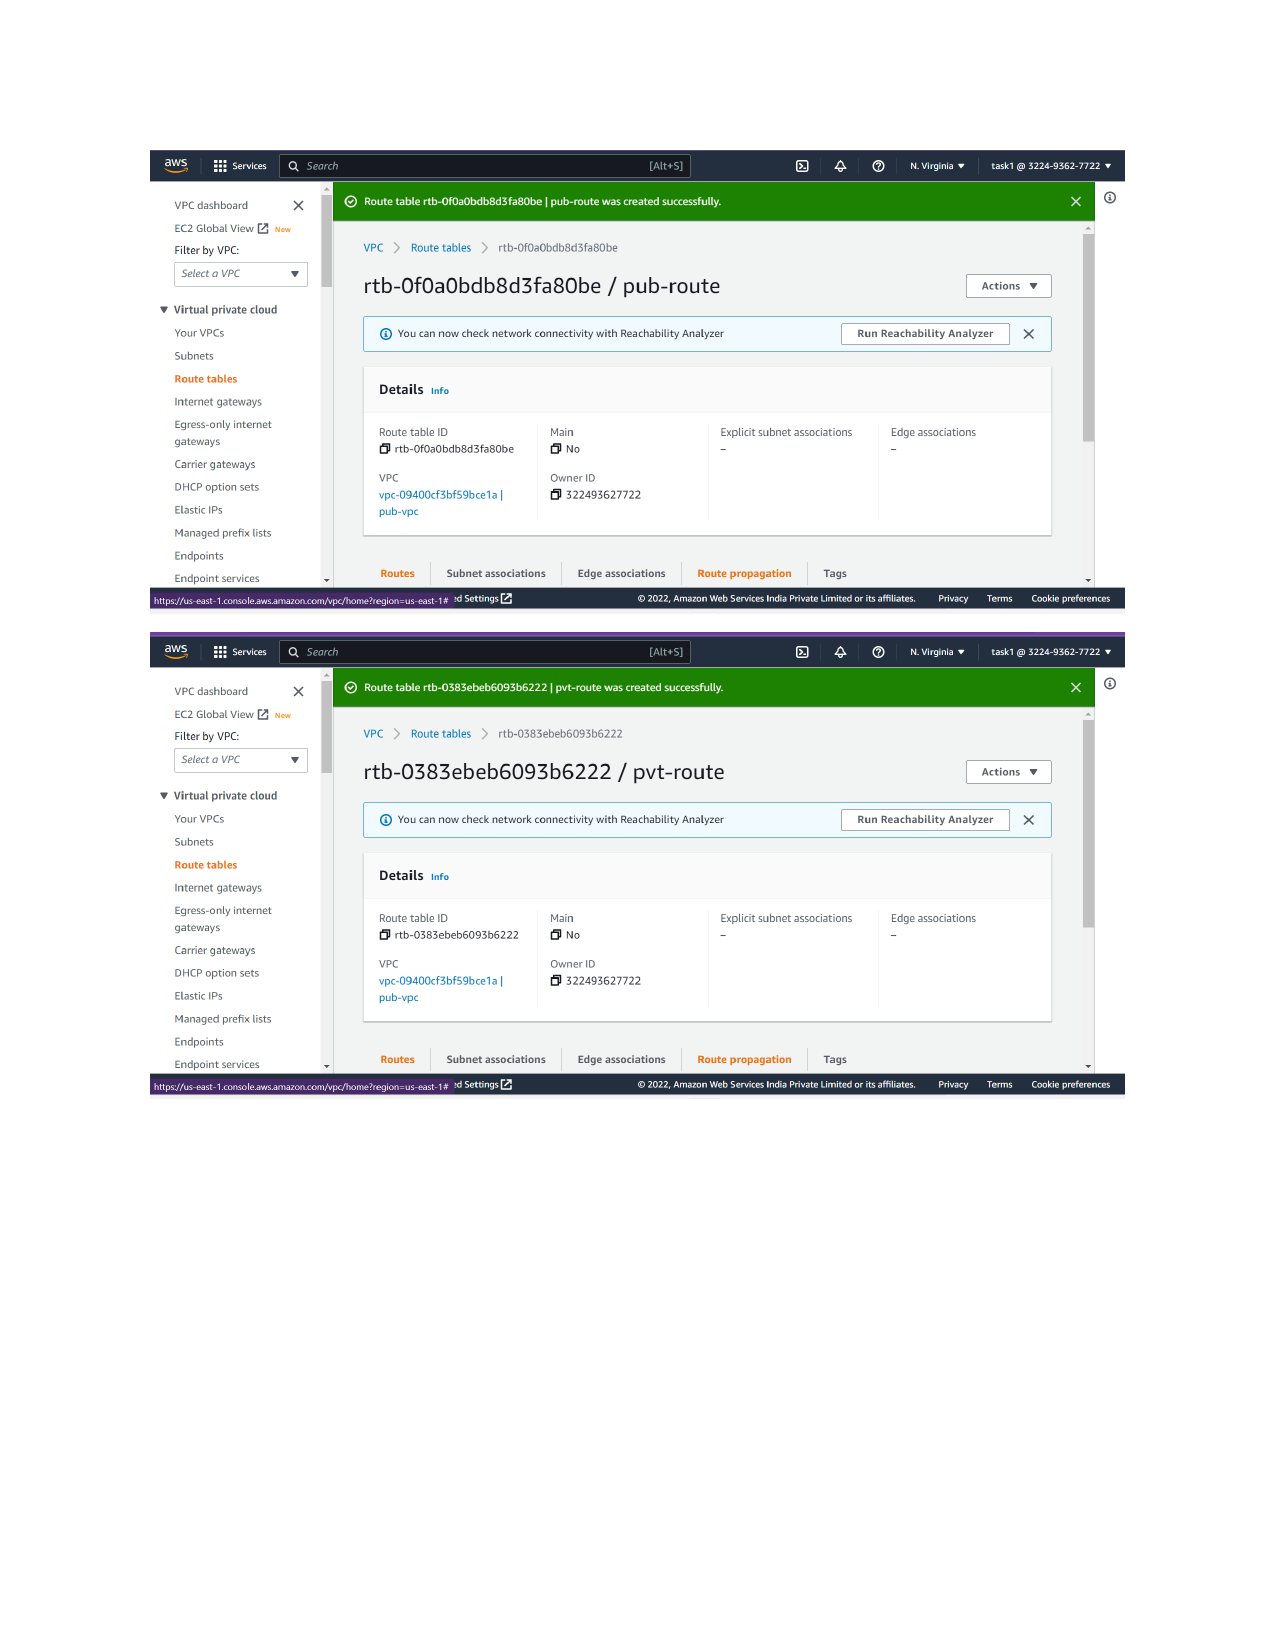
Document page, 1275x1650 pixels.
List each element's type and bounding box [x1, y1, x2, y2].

picture [150, 150, 1125, 614]
picture [150, 632, 1125, 1099]
